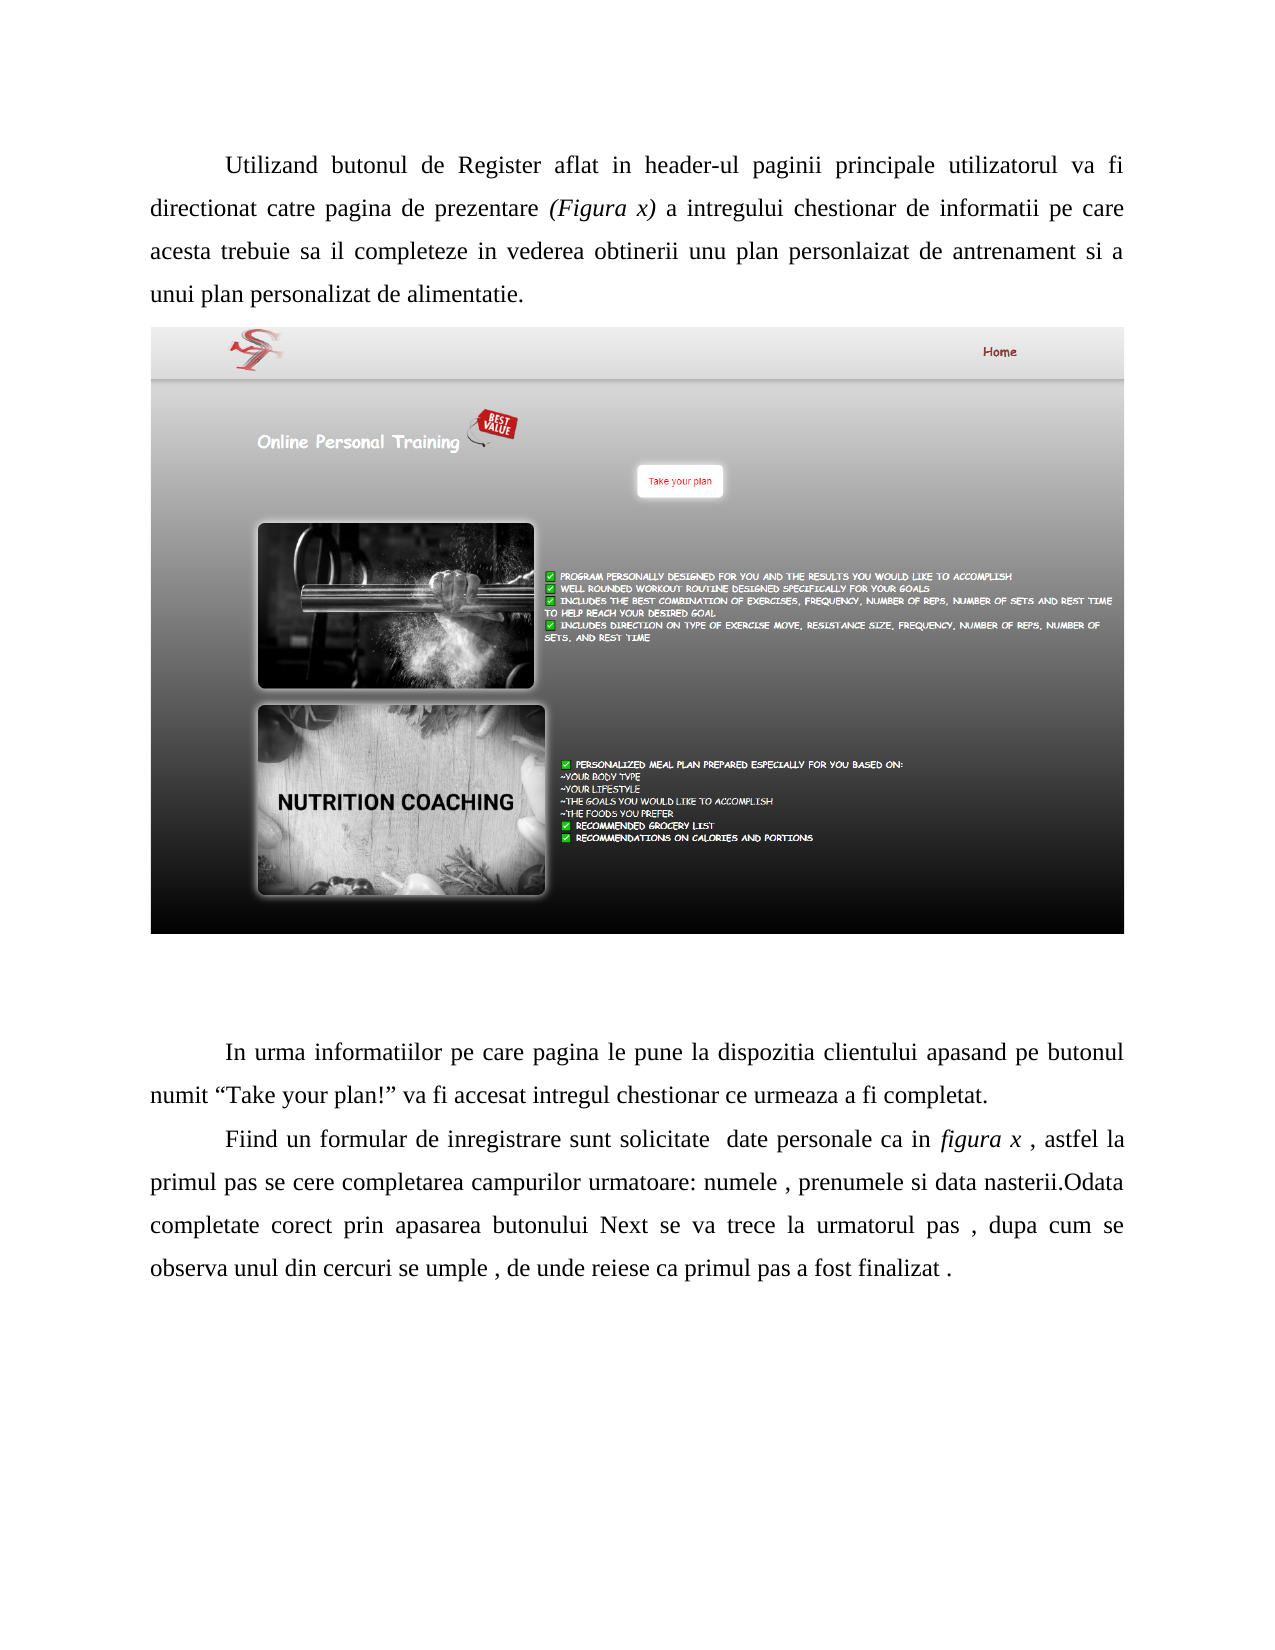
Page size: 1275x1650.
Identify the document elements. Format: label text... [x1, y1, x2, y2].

text Utilizand butonul de Register aflat in header-ul paginii principale utilizatorul va fi directionat catre pagina de prezentare (Figura x) a intregului chestionar de informatii pe care acesta trebuie sa il completeze in vederea obtinerii unu plan personlaizat de antrenament si a unui plan personalizat de alimentatie. [150, 150, 1125, 308]
picture [150, 327, 1125, 934]
text In urma informatiilor pe care pagina le pune la dispozitia clientului apasand pe butonul numit “Take your plan!” va fi accesat intregul chestionar ce urmeaza a fi completat. [150, 1037, 1125, 1109]
text Fiind un formular de inregistrare sunt solicitate date personale ca in figura x , astfel la primul pas se cere completarea campurilor urmatoare: numele , prenumele si data nasterii.Odata completate corect prin apasarea butonului Next se va trece la urmatorul pas , dupa cum se observa unul din cercuri se umple , de unde reiese ca primul pas a fost finalizat . [150, 1124, 1125, 1282]
